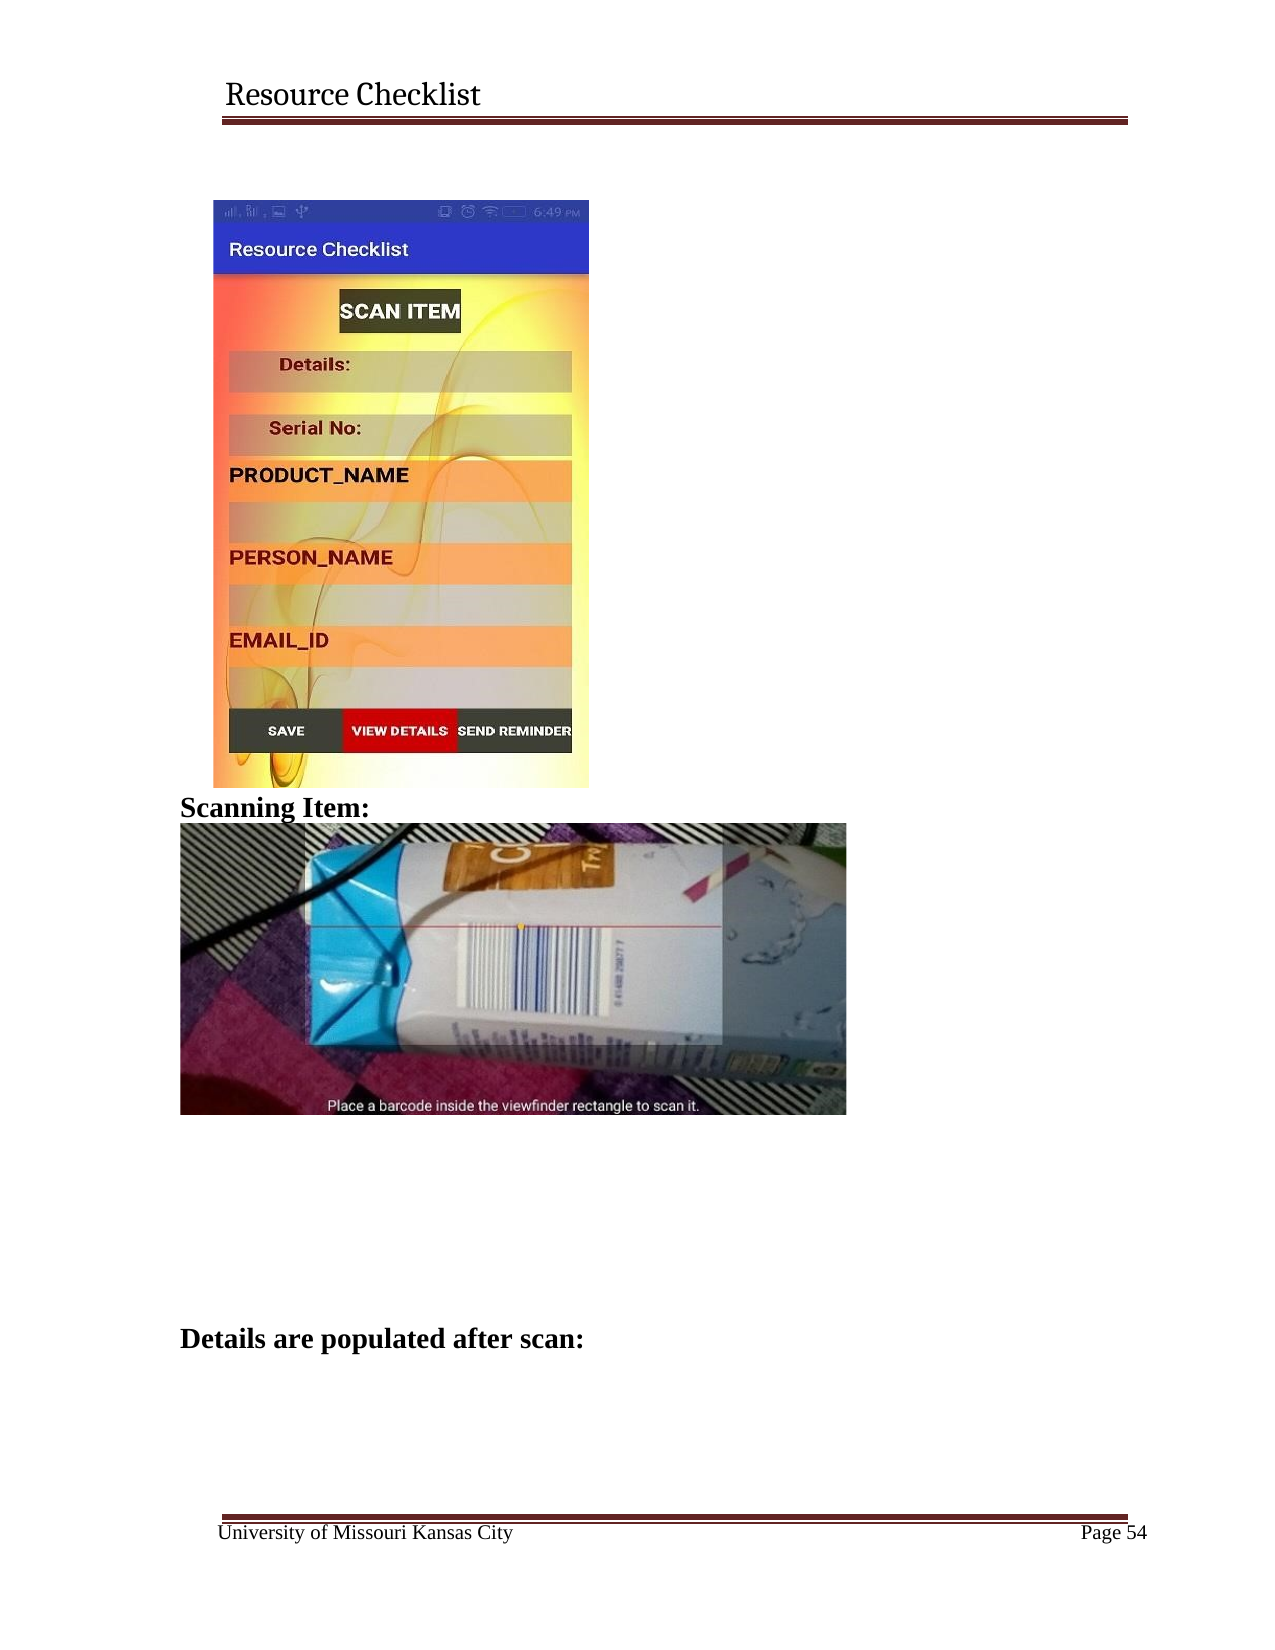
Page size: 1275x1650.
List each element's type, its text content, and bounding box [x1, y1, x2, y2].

picture [180, 823, 847, 1115]
picture [213, 200, 589, 788]
text Scanning Item: [180, 790, 1163, 824]
text Details are populated after scan: [180, 1322, 1163, 1355]
